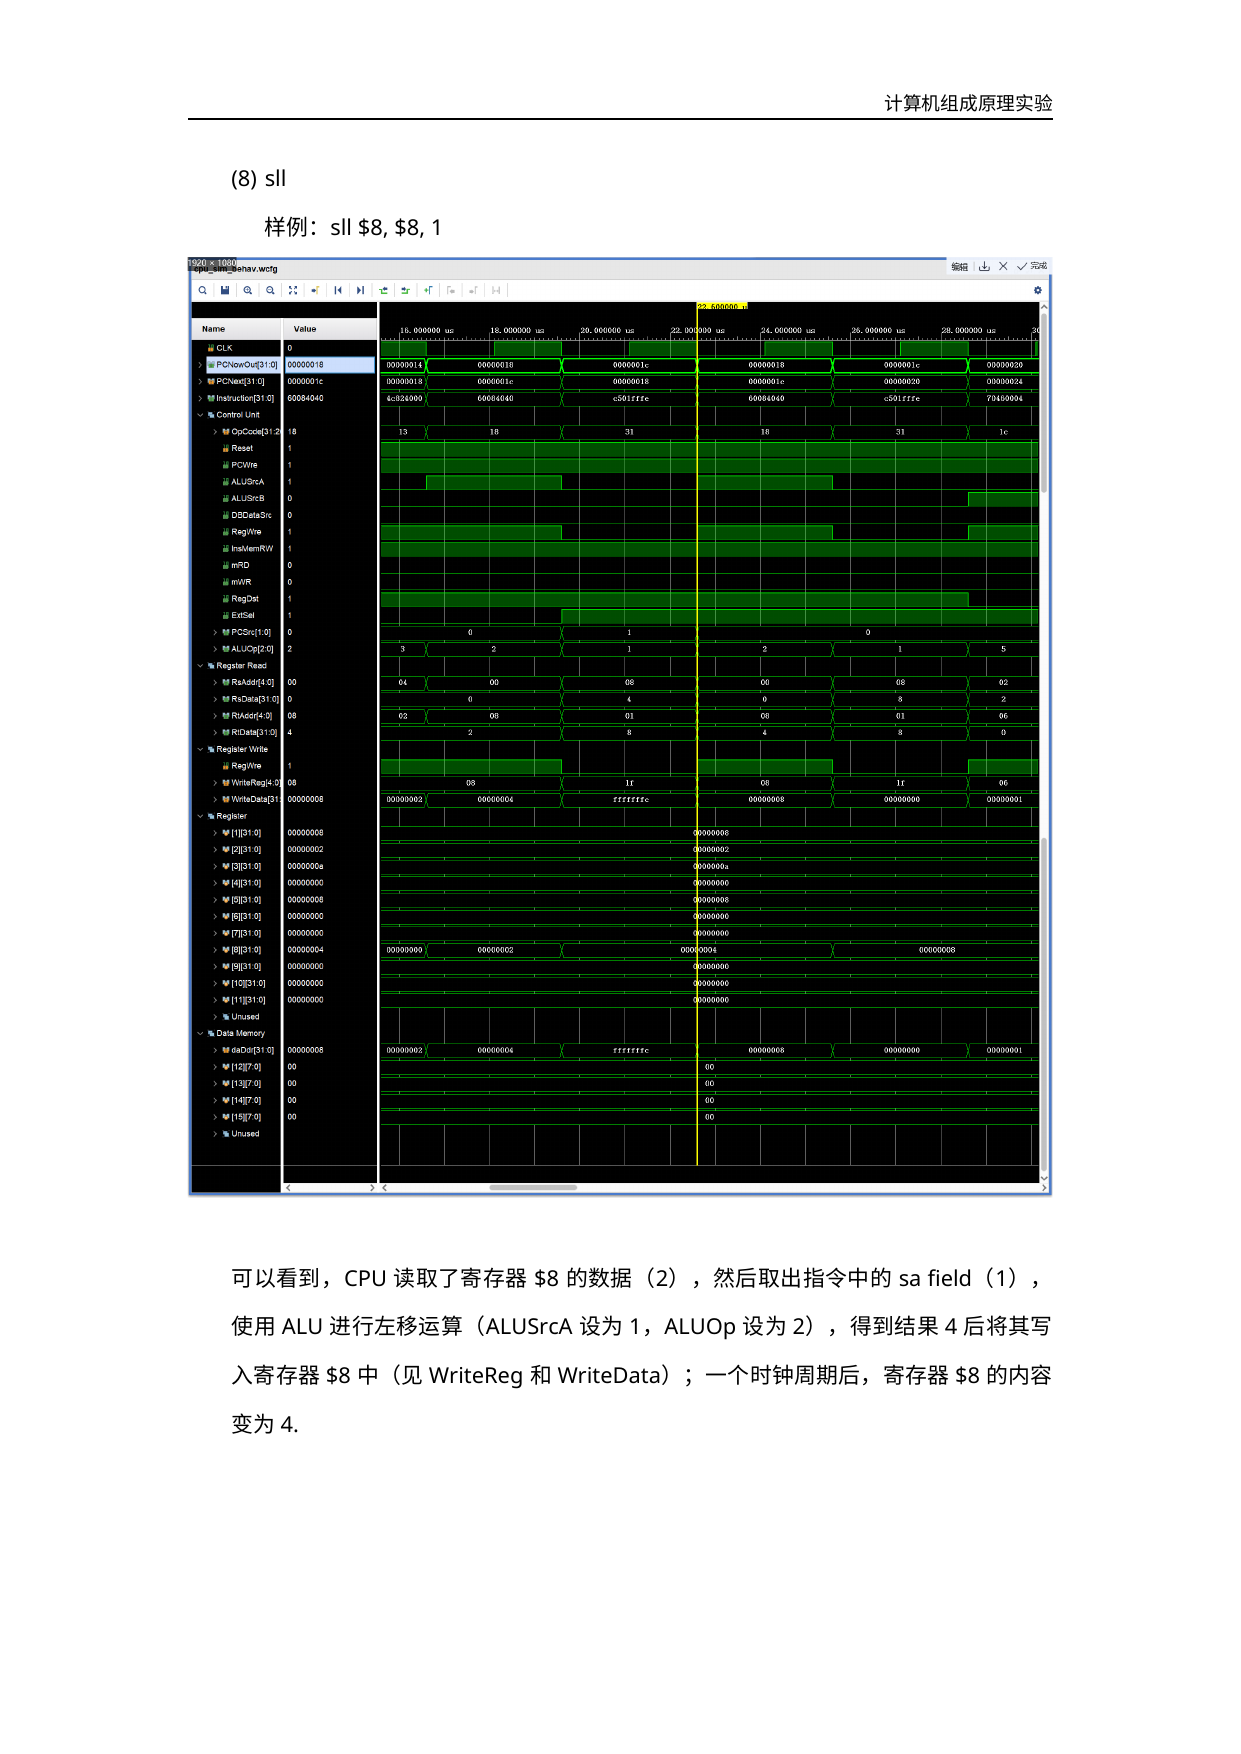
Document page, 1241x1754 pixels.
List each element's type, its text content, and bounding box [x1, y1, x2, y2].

list 样例：sll $8, $8, 1 [264, 209, 1053, 242]
list sll [231, 162, 1053, 194]
picture [187, 257, 1053, 1198]
text 可以看到，CPU 读取了寄存器 $8 的数据（2），然后取出指令中的 sa field（1），使用 ALU 进行左移运算（ALUSrcA 设为 1，ALUOp 设为 2），得到结果 4 后将其写入寄存器 $8 中（见 WriteReg 和 WriteData）；一个时钟周期后，寄存器 $8 的内容变为 4. [232, 1260, 1053, 1439]
